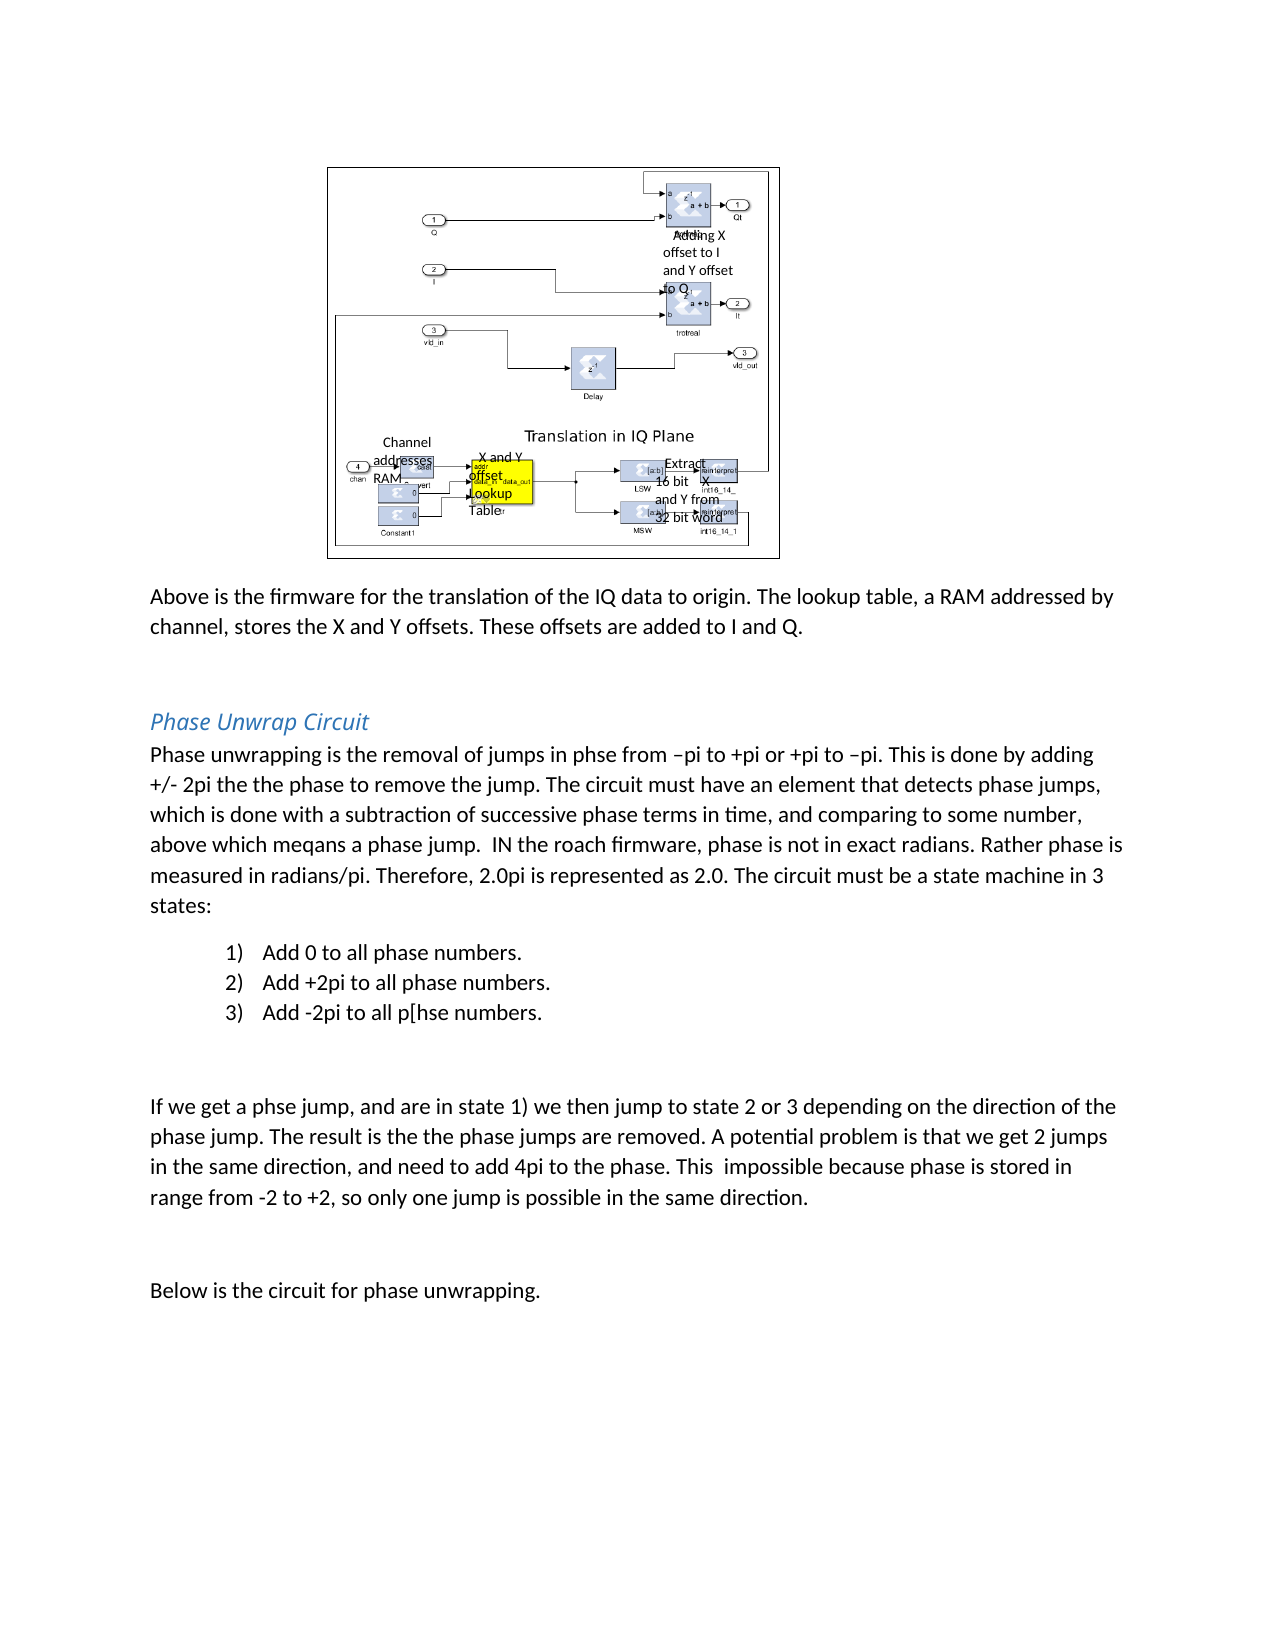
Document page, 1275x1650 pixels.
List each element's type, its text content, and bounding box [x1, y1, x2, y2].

text Below is the circuit for phase unwrapping. [150, 1276, 1125, 1304]
subtitle Phase Unwrap Circuit [150, 706, 1125, 737]
list Add 0 to all phase numbers. [225, 938, 1125, 966]
text If we get a phse jump, and are in state 1) we then jump to state 2 or 3 depending on the direction of the phase jump. The result is the the phase jumps are removed. A potential problem is that we get 2 jumps in the same direction, and need to add 4pi to the phase. This impossible because phase is stored in range from -2 to +2, so only one jump is possible in the same direction. [150, 1092, 1125, 1211]
list Add -2pi to all p[hse numbers. [225, 998, 1125, 1026]
text Phase unwrapping is the removal of jumps in phse from –pi to +pi or +pi to –pi. This is done by adding +/- 2pi the the phase to remove the jump. The circuit must have an element that detects phase jumps, which is done with a subtraction of successive phase terms in time, and comparing to some number, above which meqans a phase jump. IN the roach firmware, phase is not in exact radians. Rather phase is measured in radians/pi. Therefore, 2.0pi is represented as 2.0. The circuit must be a state machine in 3 states: [150, 740, 1125, 919]
text Above is the firmware for the translation of the IQ data to origin. The lookup table, a RAM addressed by channel, stores the X and Y offsets. These offsets are added to I and Q. [150, 582, 1125, 640]
list Add +2pi to all phase numbers. [225, 968, 1125, 996]
picture [328, 168, 779, 558]
